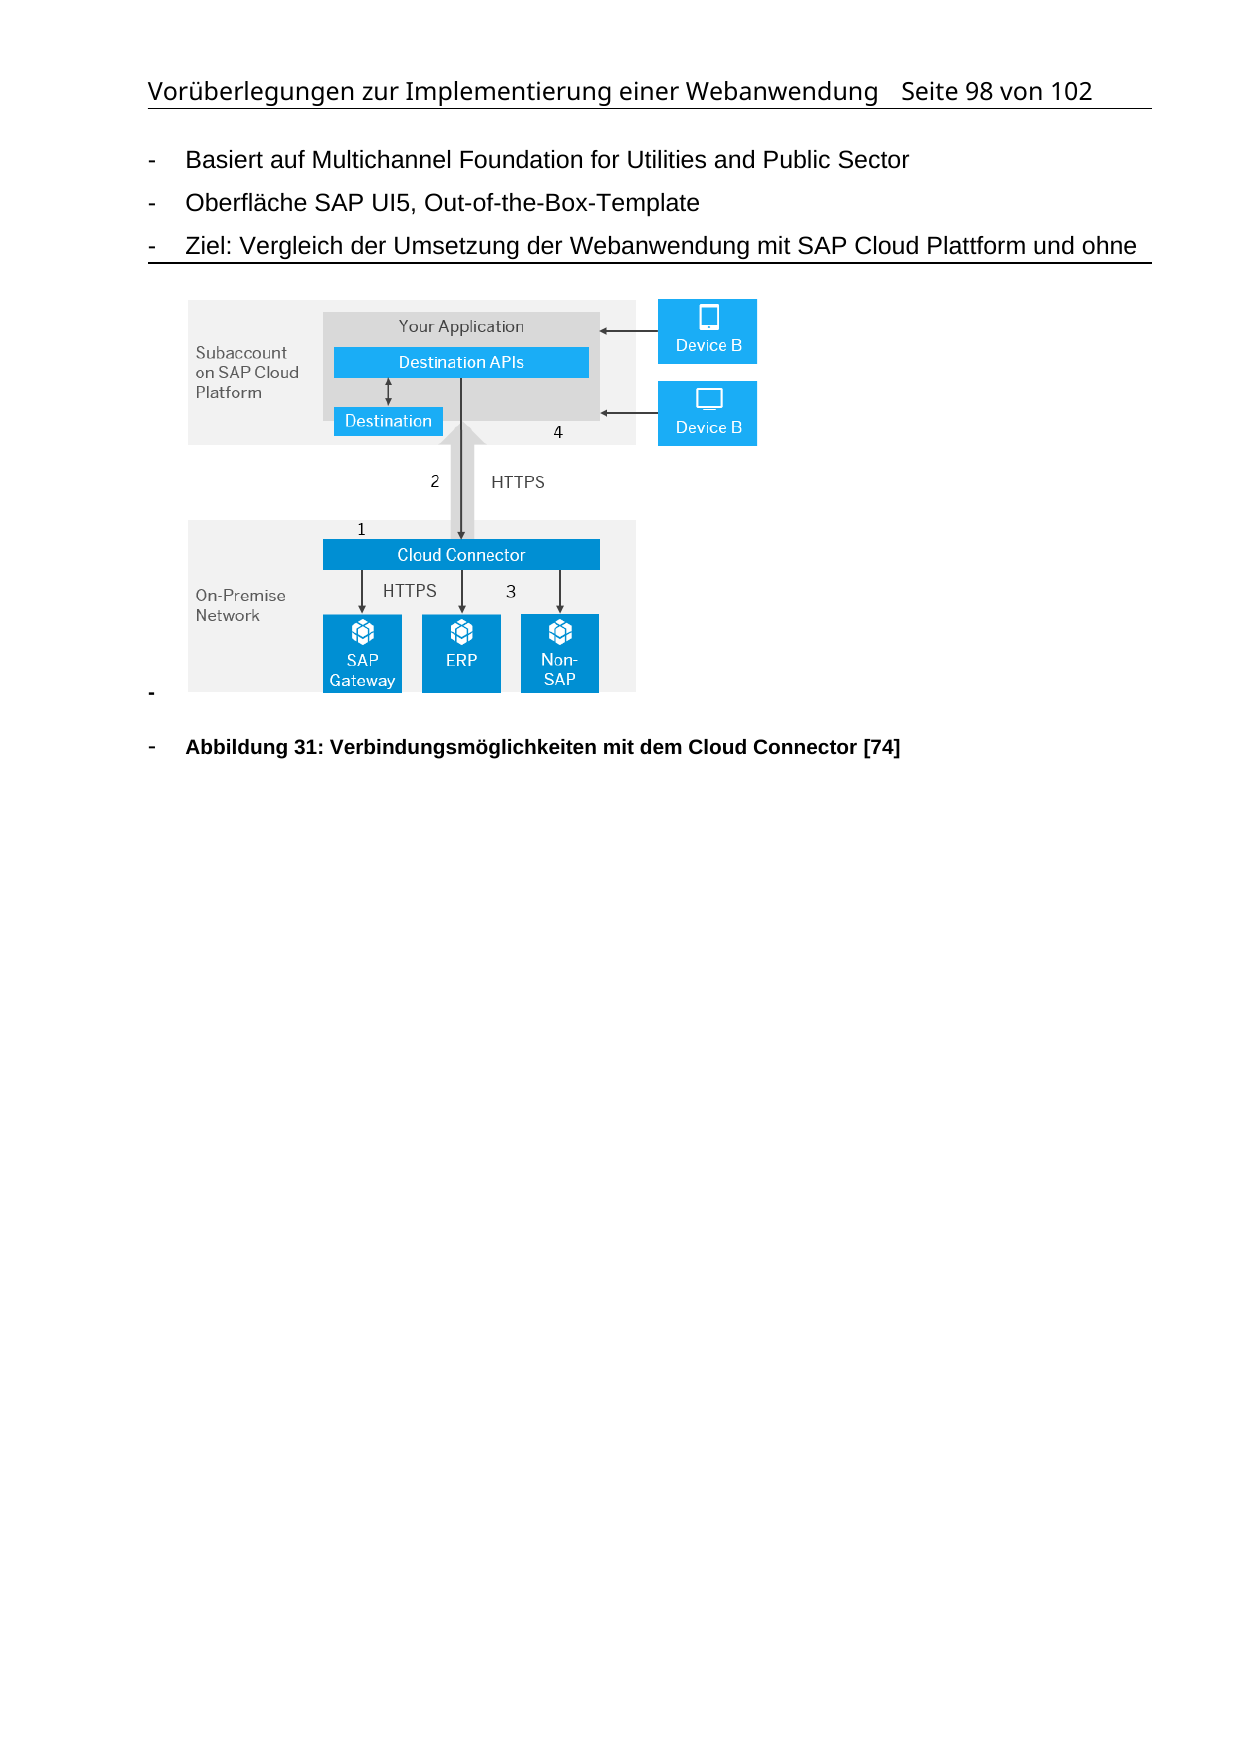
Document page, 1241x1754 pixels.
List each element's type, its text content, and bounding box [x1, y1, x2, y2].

list Ziel: Vergleich der Umsetzung der Webanwendung mit SAP Cloud Plattform und ohne [148, 231, 1152, 262]
picture [185, 290, 758, 700]
list Oberfläche SAP UI5, Out-of-the-Box-Template [148, 188, 1152, 217]
list Basiert auf Multichannel Foundation for Utilities and Public Sector [148, 145, 1152, 174]
